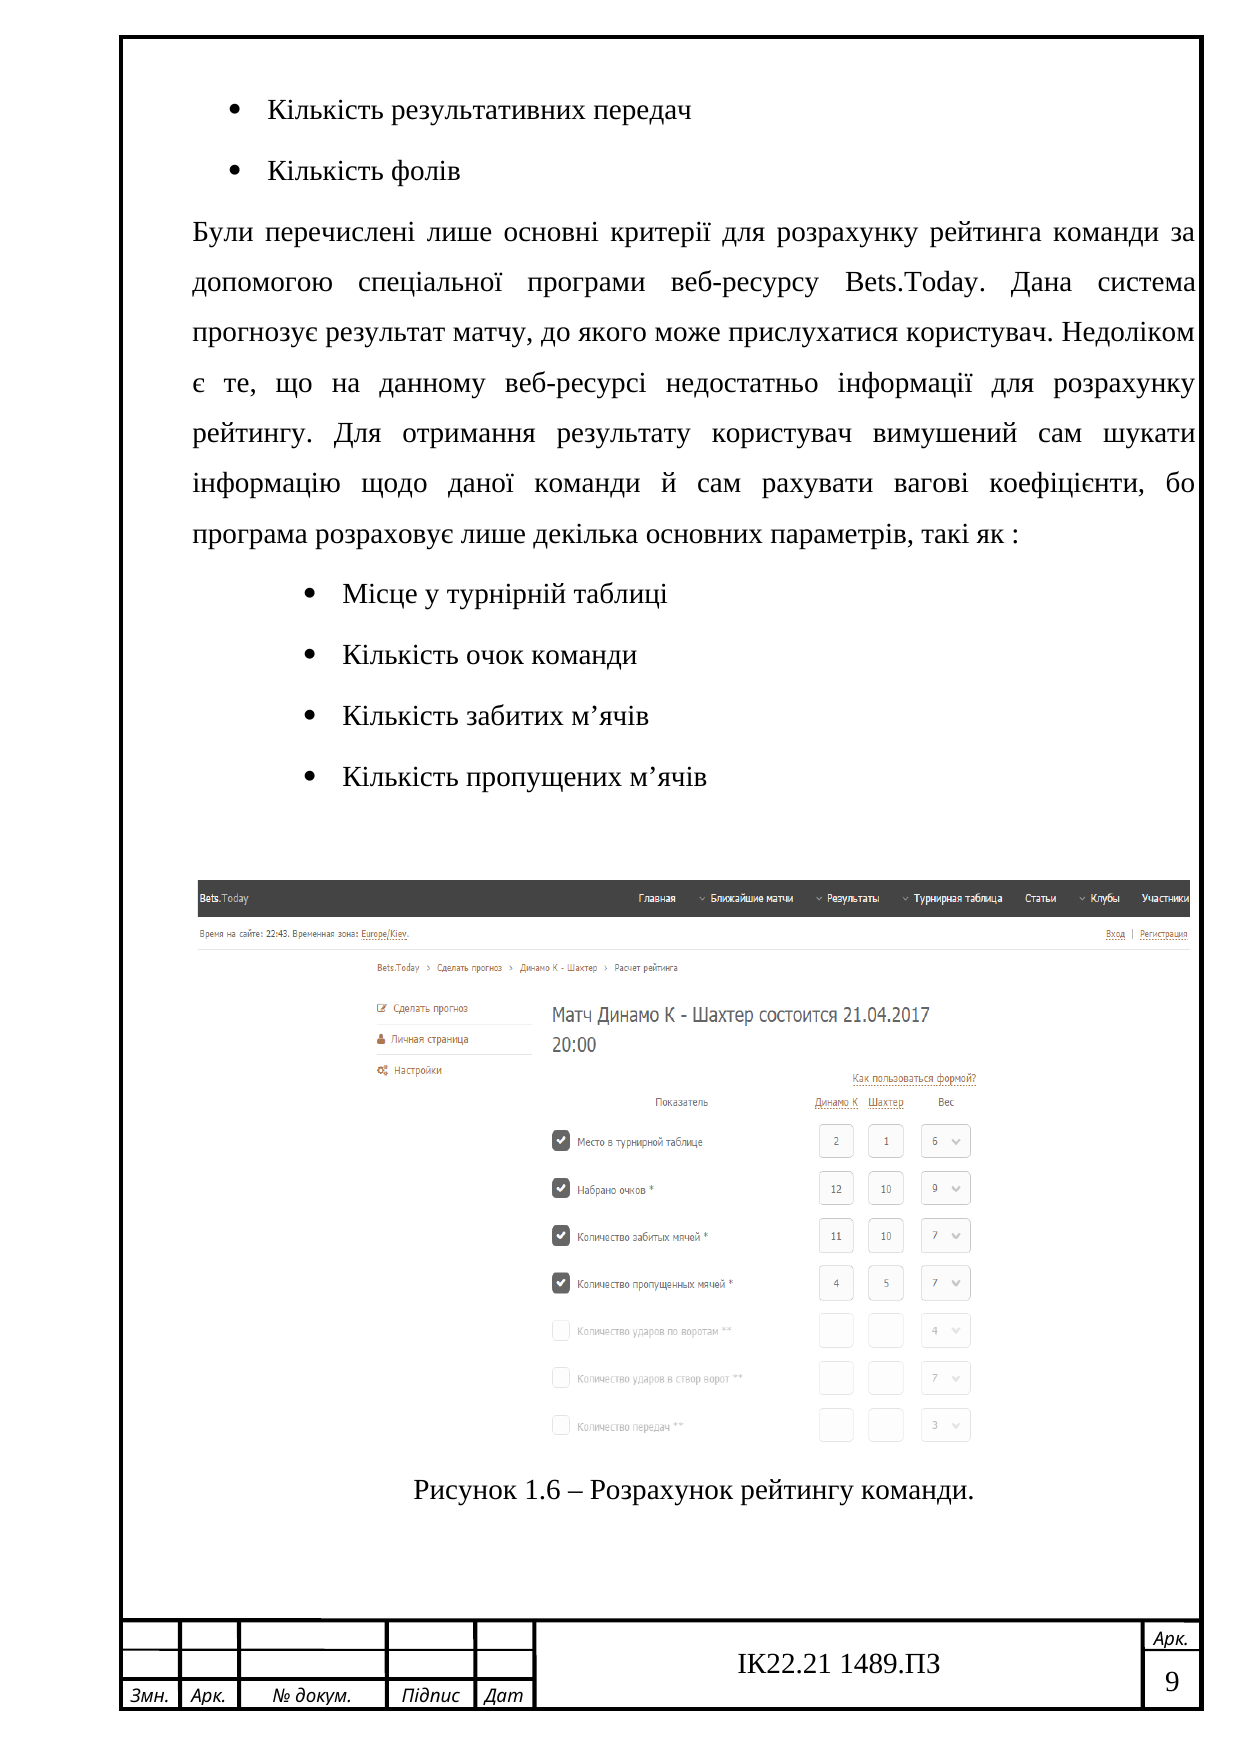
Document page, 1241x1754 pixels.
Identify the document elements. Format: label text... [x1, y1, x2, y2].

list Кількість результативних передач [229, 92, 1196, 126]
list Кількість забитих м’ячів [304, 698, 1196, 732]
list Кількість пропущених м’ячів [304, 759, 1196, 793]
text Були перечислені лише основні критерії для розрахунку рейтинга команди за допомогою спеціальної програми веб-ресурсу Bets.Today. Дана система прогнозує результат матчу, до якого може прислухатися користувач. Недоліком є те, що на данному веб-ресурсі недостатньо інформації для розрахунку рейтингу. Для отримання результату користувач вимушений сам шукати інформацію щодо даної команди й сам рахувати вагові коефіцієнти, бо програма розраховує лише декілька основних параметрів, такі як : [192, 214, 1196, 549]
list Кількість фолів [229, 153, 1196, 187]
list Кількість очок команди [304, 637, 1196, 671]
text Рисунок 1.6 – Розрахунок рейтингу команди. [148, 1472, 1196, 1505]
picture [197, 880, 1190, 1445]
list Місце у турнірній таблиці [304, 577, 1196, 610]
